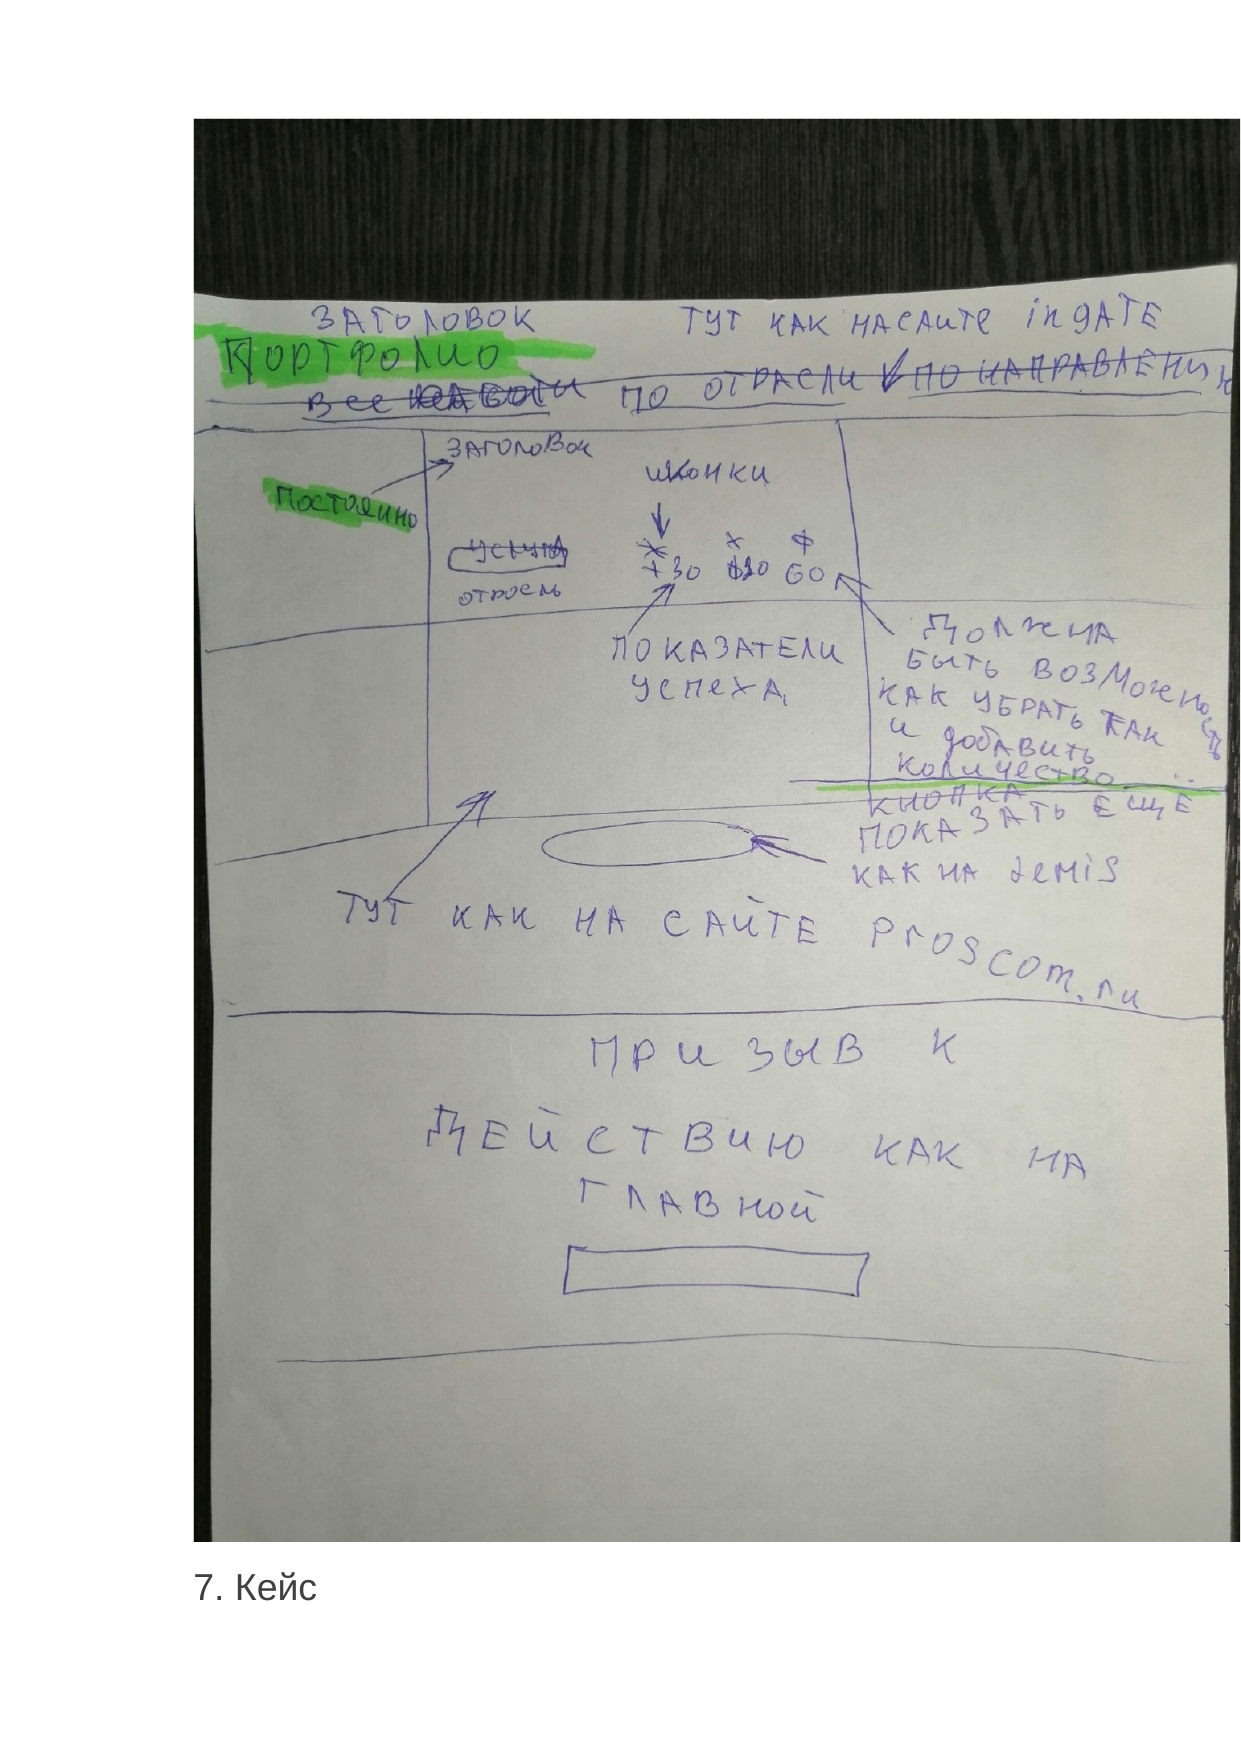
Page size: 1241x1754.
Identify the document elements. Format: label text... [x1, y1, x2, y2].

picture [195, 120, 1241, 1540]
